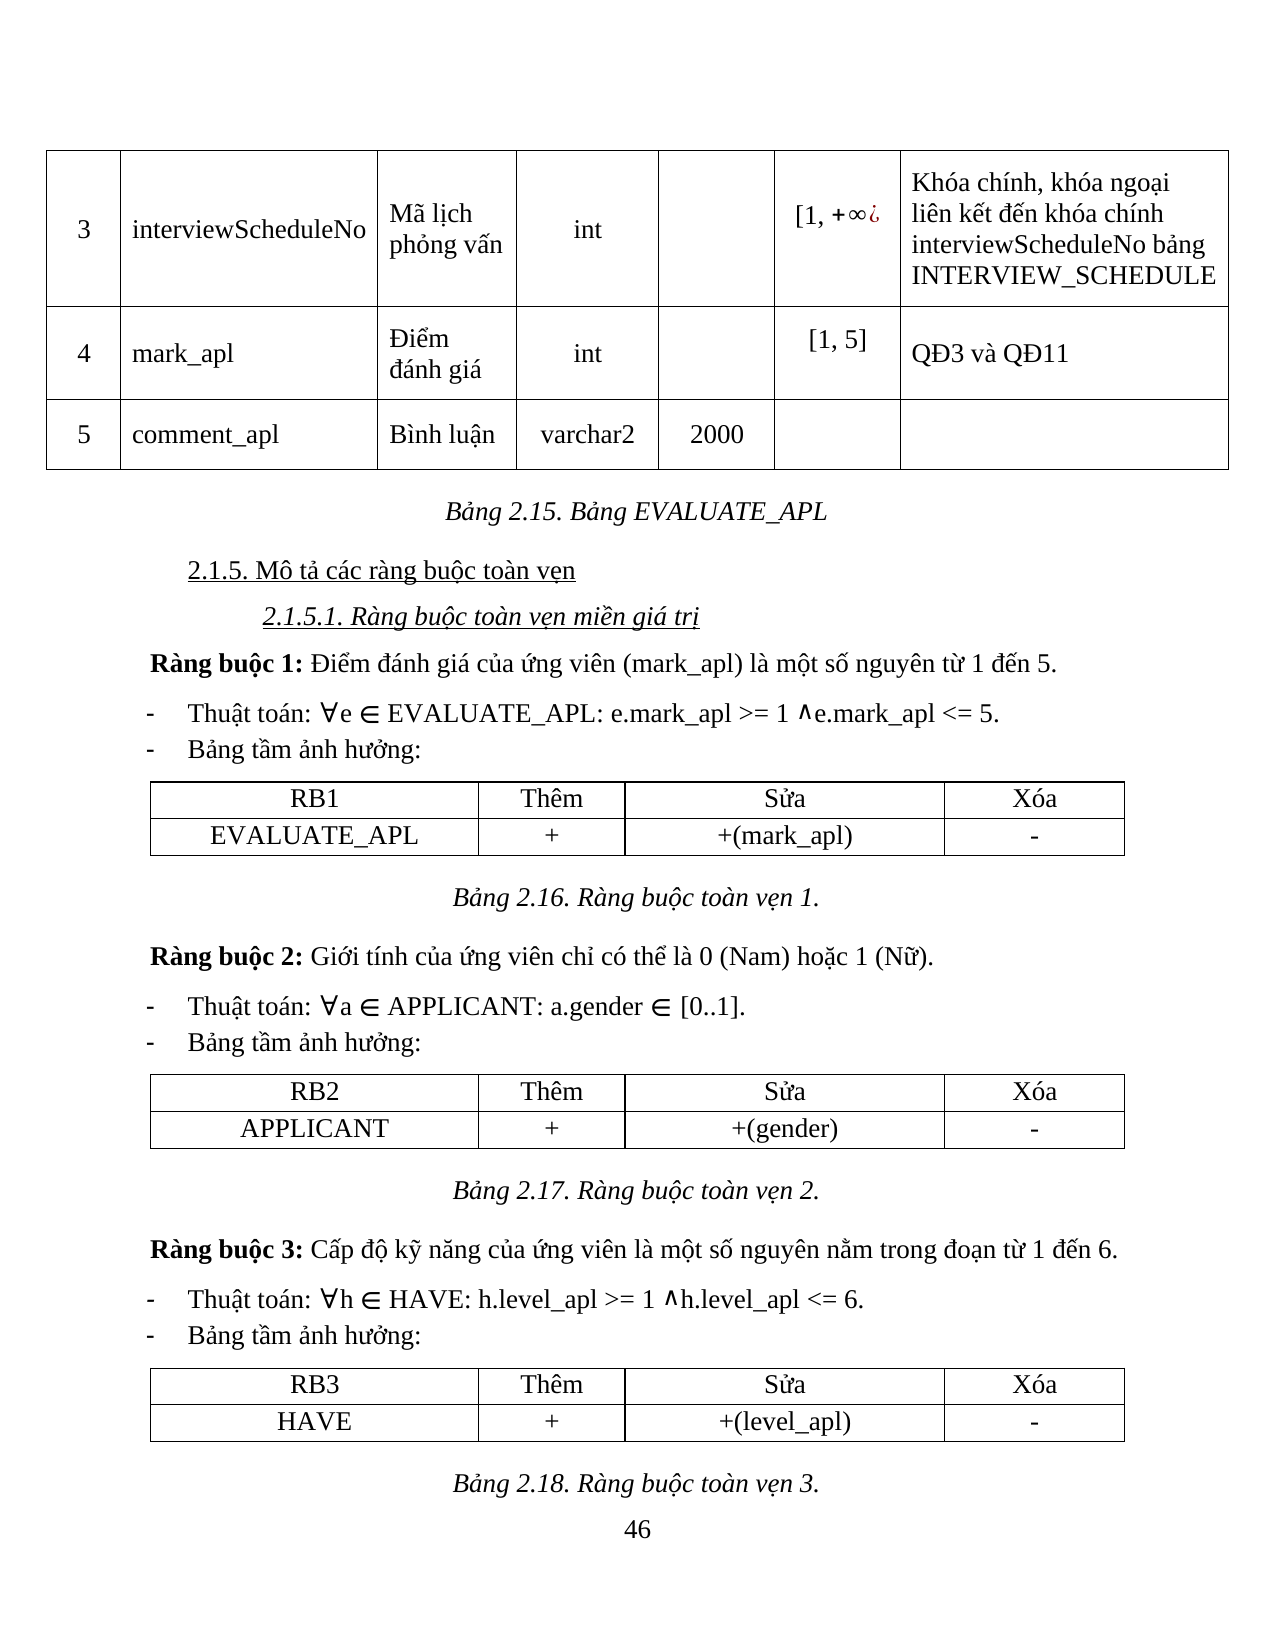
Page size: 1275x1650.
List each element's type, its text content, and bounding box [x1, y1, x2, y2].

table_header RB3 [151, 1369, 478, 1404]
table_header Thêm [479, 1369, 624, 1404]
table_header Xóa [945, 1369, 1124, 1404]
table_cell + [479, 1405, 624, 1441]
list Thuật toán: ∀h ∈ HAVE: h.level_apl >= 1 h.level_apl <= 6. [150, 1281, 1125, 1314]
table_cell Khóa chính, khóa ngoại liên kết đến khóa chính interviewScheduleNo bảng INTERVIEW_SCHEDULE [901, 151, 1228, 306]
table_cell + [479, 1112, 624, 1148]
table_cell - [945, 1112, 1124, 1148]
list Thuật toán: ∀a ∈ APPLICANT: a.gender ∈ [0..1]. [150, 988, 1125, 1021]
table_cell interviewScheduleNo [121, 151, 377, 306]
text Bảng 2.18. Ràng buộc toàn vẹn 3. [150, 1467, 1125, 1498]
text Ràng buộc 3: Cấp độ kỹ năng của ứng viên là một số nguyên nằm trong đoạn từ 1 đến 6. [150, 1233, 1125, 1264]
list Bảng tầm ảnh hưởng: [150, 733, 1125, 764]
table_header Xóa [945, 783, 1124, 818]
table_header RB1 [151, 783, 478, 818]
table_header Xóa [945, 1075, 1124, 1111]
table_cell +(level_apl) [626, 1405, 944, 1441]
table_cell varchar2 [517, 400, 658, 468]
subtitle 2.1.5. Mô tả các ràng buộc toàn vẹn [187, 554, 1125, 585]
table_cell 3 [47, 151, 120, 306]
table_cell mark_apl [121, 307, 377, 399]
table_cell +(gender) [626, 1112, 944, 1148]
table_header Thêm [479, 1075, 624, 1111]
table_cell HAVE [151, 1405, 478, 1441]
table_cell [659, 307, 774, 399]
table_cell [659, 151, 774, 306]
subtitle 2.1.5.1. Ràng buộc toàn vẹn miền giá trị [262, 600, 1125, 632]
text Ràng buộc 1: Điểm đánh giá của ứng viên (mark_apl) là một số nguyên từ 1 đến 5. [150, 647, 1125, 678]
table_cell [775, 400, 900, 468]
table_cell 2000 [659, 400, 774, 468]
table_cell Bình luận [378, 400, 516, 468]
list Bảng tầm ảnh hưởng: [150, 1319, 1125, 1350]
table_header RB2 [151, 1075, 478, 1111]
list Thuật toán: ∀e ∈ EVALUATE_APL: e.mark_apl >= 1 e.mark_apl <= 5. [150, 695, 1125, 728]
table_cell EVALUATE_APL [151, 819, 478, 855]
table_header Sửa [626, 1369, 944, 1404]
text Ràng buộc 2: Giới tính của ứng viên chỉ có thể là 0 (Nam) hoặc 1 (Nữ). [150, 940, 1125, 971]
table_cell Mã lịch phỏng vấn [378, 151, 516, 306]
text Bảng 2.16. Ràng buộc toàn vẹn 1. [150, 881, 1125, 912]
table_cell int [517, 307, 658, 399]
table_cell + [479, 819, 624, 855]
table_cell [1, 5] [775, 307, 900, 399]
text Bảng 2.15. Bảng EVALUATE_APL [150, 494, 1125, 526]
table_cell Điểm đánh giá [378, 307, 516, 399]
table_cell +(mark_apl) [626, 819, 944, 855]
table_header Thêm [479, 783, 624, 818]
list Bảng tầm ảnh hưởng: [150, 1026, 1125, 1057]
table_cell 5 [47, 400, 120, 468]
table_header Sửa [626, 783, 944, 818]
table_cell [1, [775, 151, 900, 306]
table_cell 4 [47, 307, 120, 399]
table_header Sửa [626, 1075, 944, 1111]
table_cell comment_apl [121, 400, 377, 468]
table_cell - [945, 819, 1124, 855]
table_cell QĐ3 và QĐ11 [901, 307, 1228, 399]
table_cell [901, 400, 1228, 468]
text Bảng 2.17. Ràng buộc toàn vẹn 2. [150, 1174, 1125, 1205]
table_cell - [945, 1405, 1124, 1441]
table_cell APPLICANT [151, 1112, 478, 1148]
table_cell int [517, 151, 658, 306]
